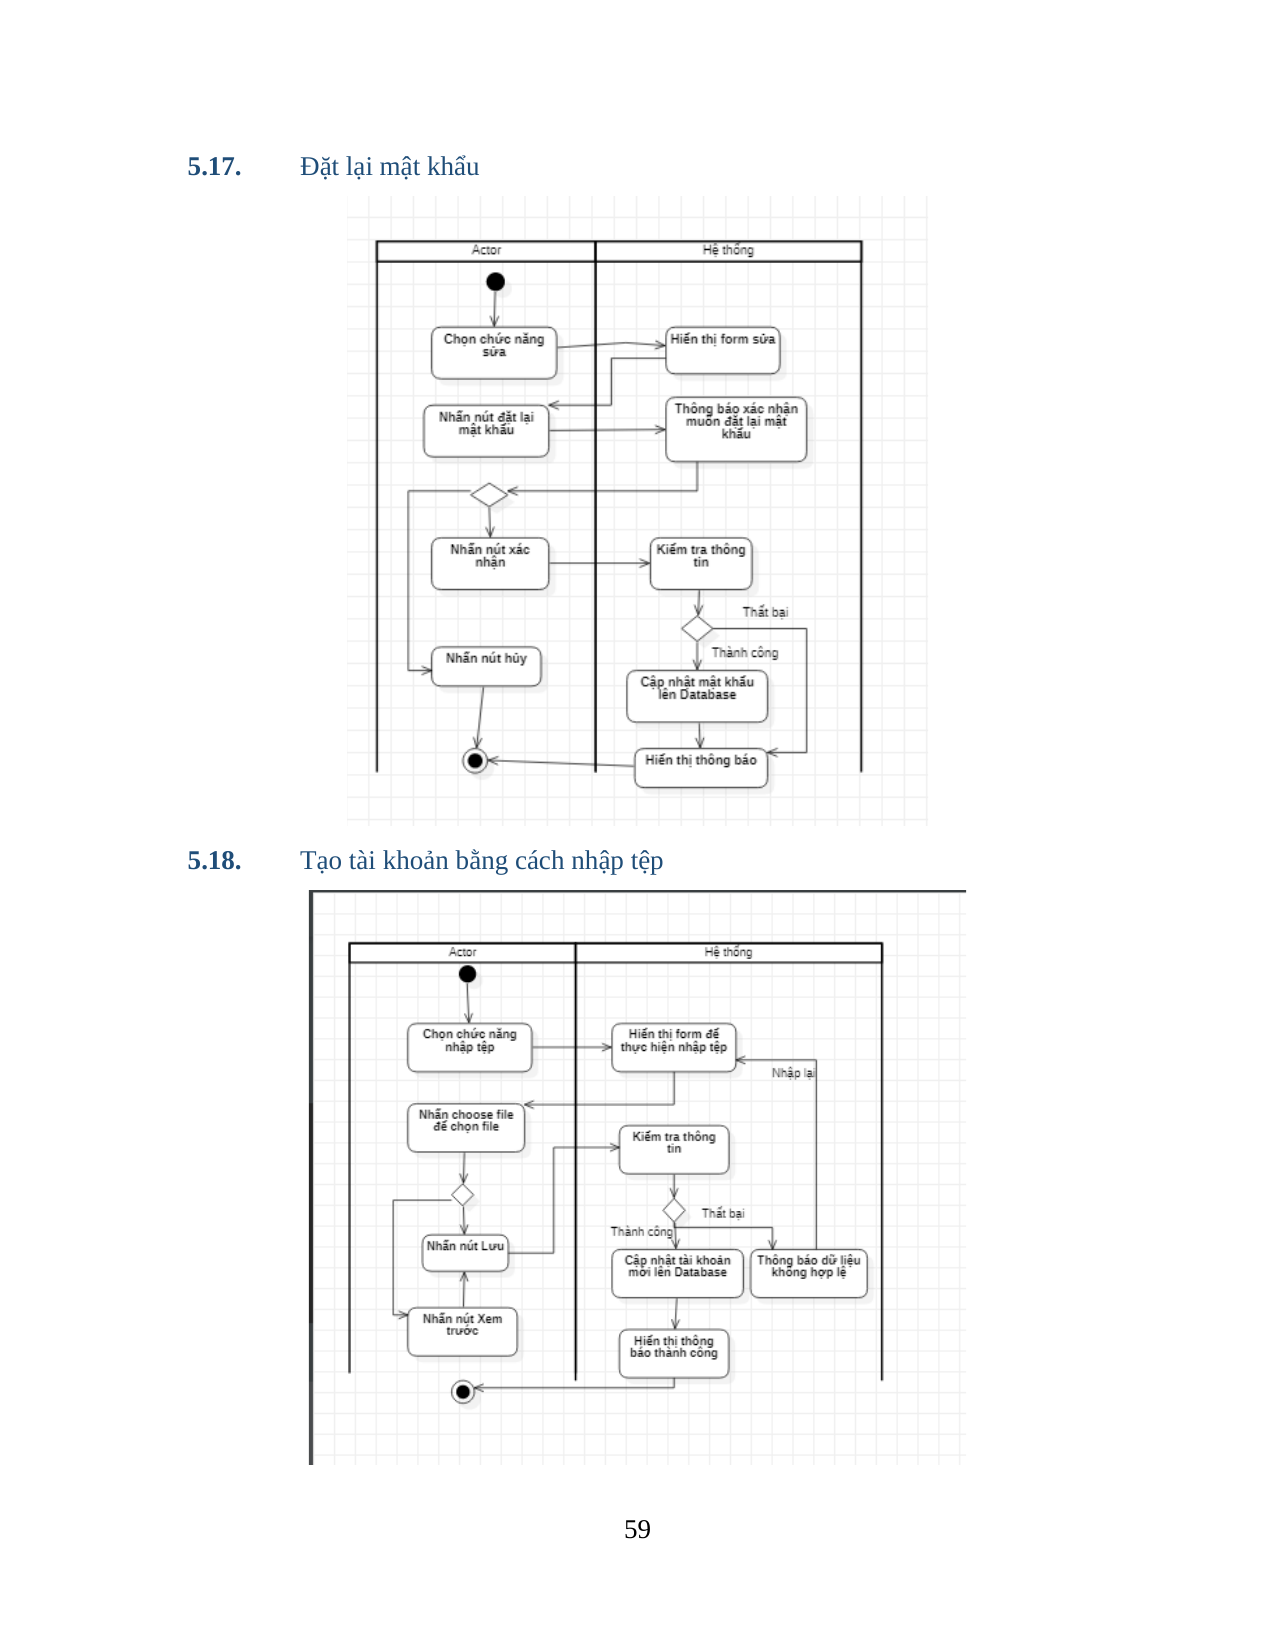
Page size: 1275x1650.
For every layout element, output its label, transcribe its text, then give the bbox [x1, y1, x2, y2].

subtitle Đặt lại mật khẩu [187, 150, 1125, 181]
picture [308, 890, 967, 1465]
subtitle Tạo tài khoản bằng cách nhập tệp [187, 844, 1125, 875]
picture [347, 196, 929, 826]
